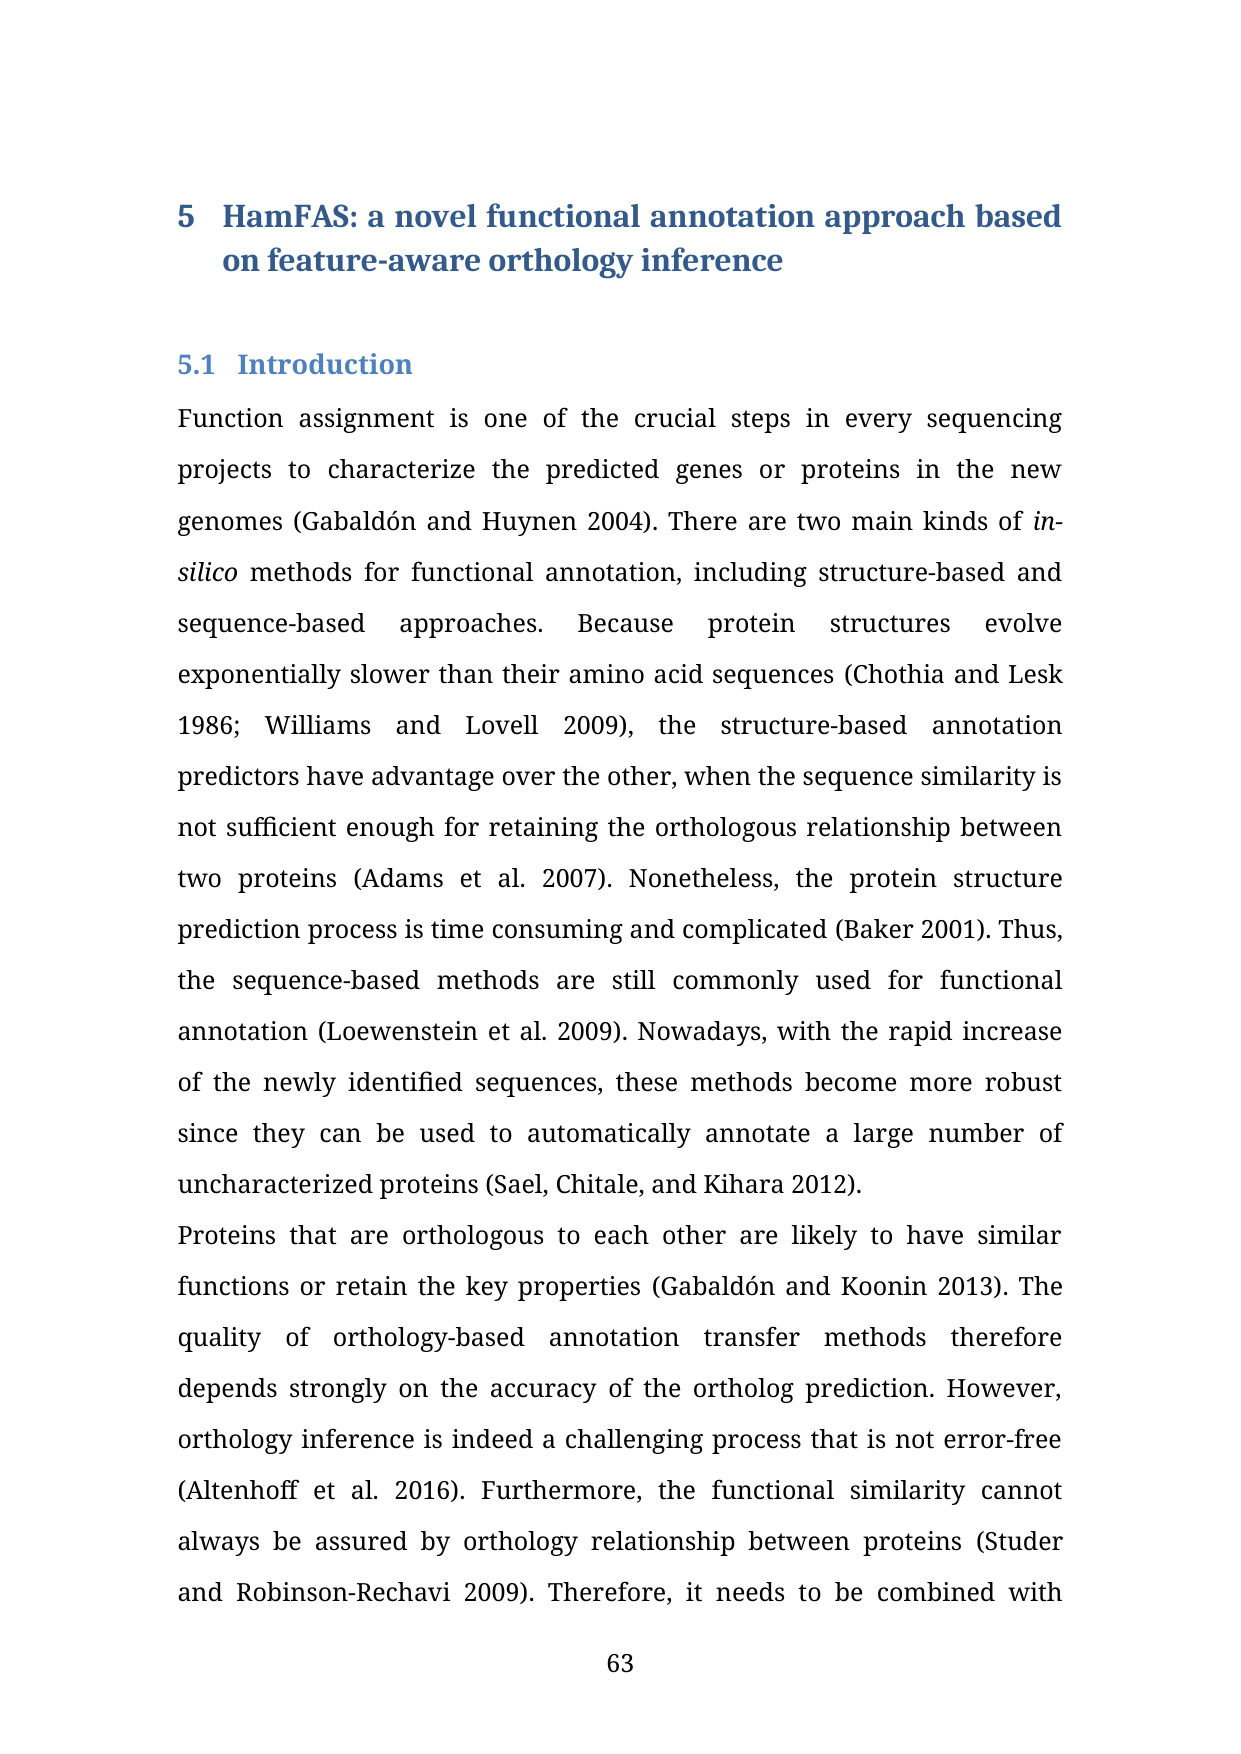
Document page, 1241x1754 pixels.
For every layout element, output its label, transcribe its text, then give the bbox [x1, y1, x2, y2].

subtitle HamFAS: a novel functional annotation approach based on feature-aware orthology inference [177, 198, 1063, 280]
subtitle Introduction [177, 346, 1063, 383]
text Function assignment is one of the crucial steps in every sequencing projects to characterize the predicted genes or proteins in the new genomes (Gabaldón and Huynen 2004). There are two main kinds of in-silico methods for functional annotation, including structure-based and sequence-based approaches. Because protein structures evolve exponentially slower than their amino acid sequences (Chothia and Lesk 1986; Williams and Lovell 2009), the structure-based annotation predictors have advantage over the other, when the sequence similarity is not sufficient enough for retaining the orthologous relationship between two proteins (Adams et al. 2007). Nonetheless, the protein structure prediction process is time consuming and complicated (Baker 2001). Thus, the sequence-based methods are still commonly used for functional annotation (Loewenstein et al. 2009). Nowadays, with the rapid increase of the newly identified sequences, these methods become more robust since they can be used to automatically annotate a large number of uncharacterized proteins (Sael, Chitale, and Kihara 2012). [177, 401, 1063, 1201]
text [177, 1218, 1063, 1609]
